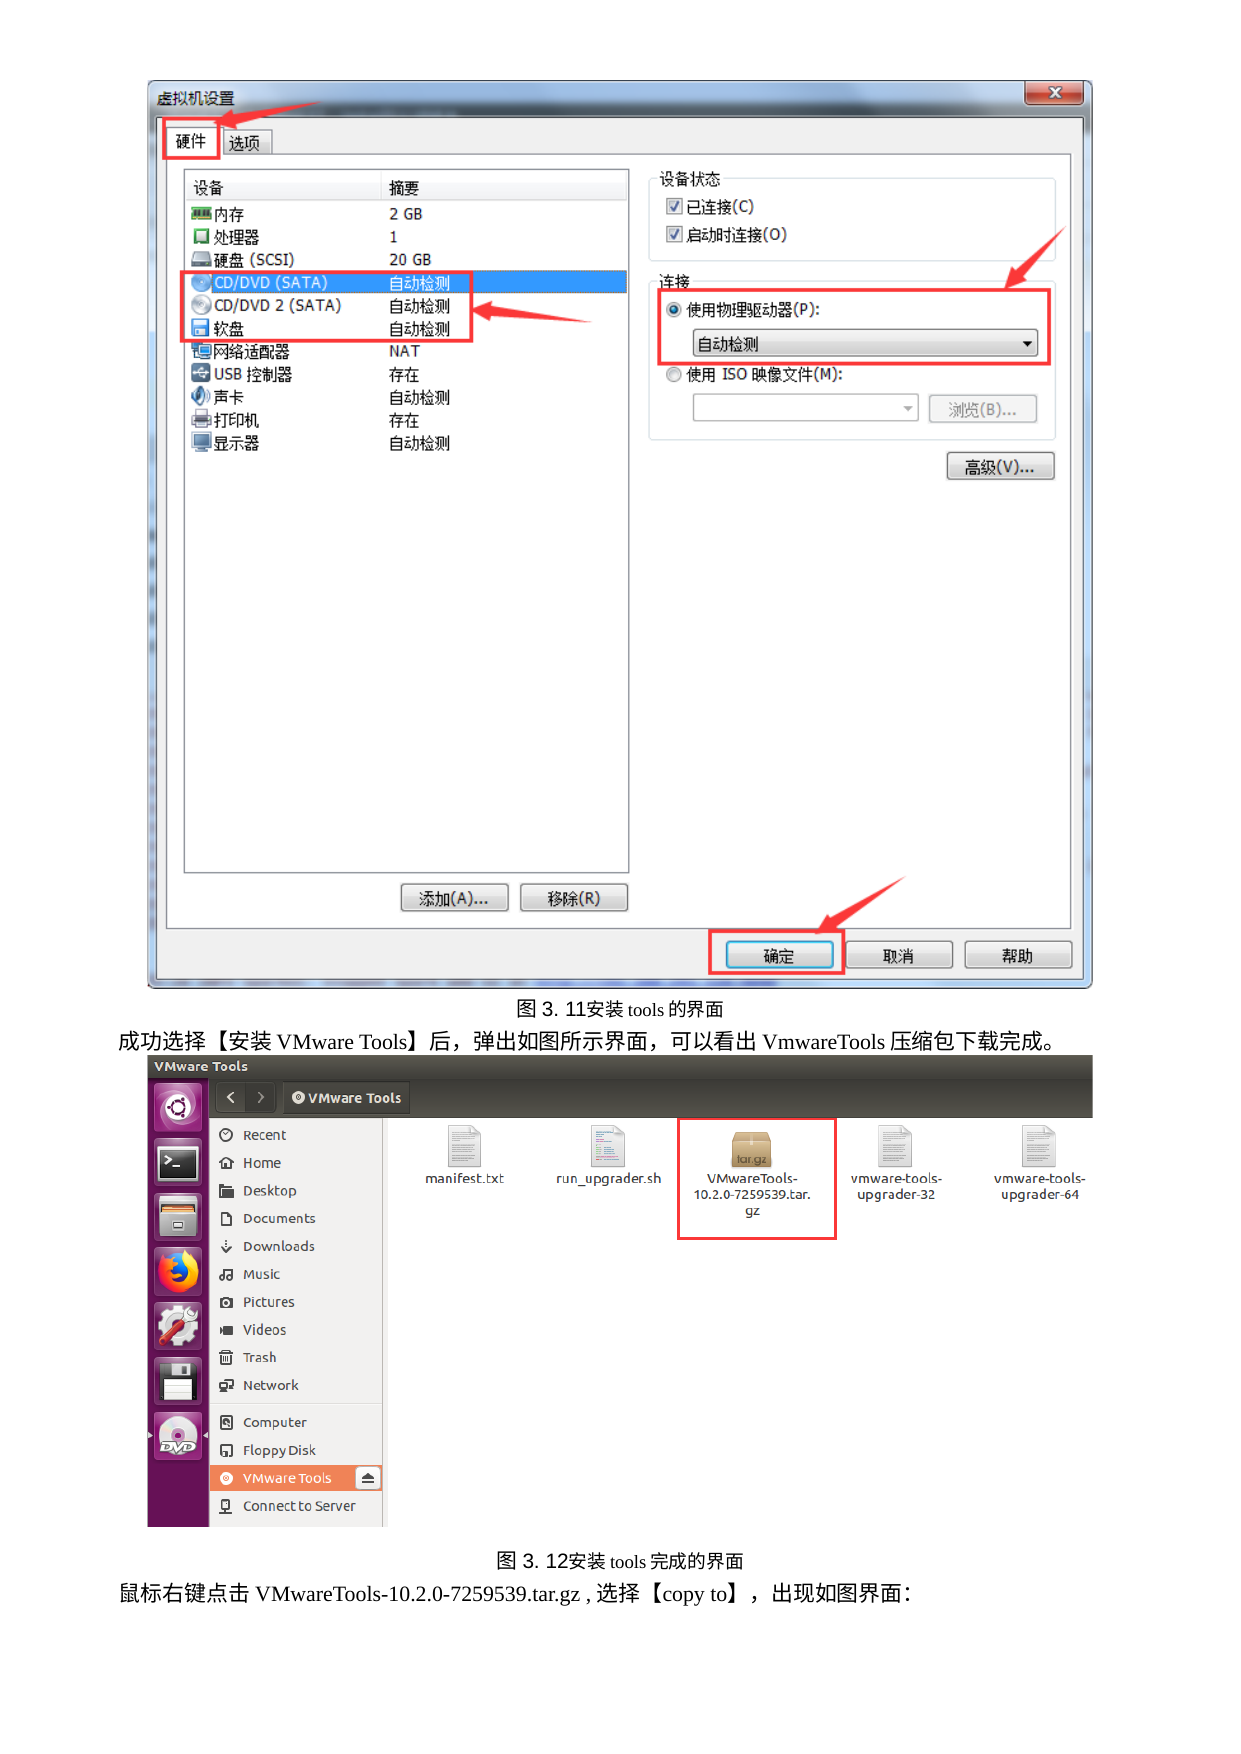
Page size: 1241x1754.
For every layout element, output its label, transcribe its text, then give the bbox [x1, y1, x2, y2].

text 鼠标右键点击 VMwareTools-10.2.0-7259539.tar.gz , 选择【copy to】，出现如图界面： [75, 1576, 1165, 1608]
picture [147, 80, 1093, 989]
picture [147, 1055, 1093, 1527]
text 图 3. 12安装tools完成的界面 [75, 1543, 1165, 1576]
text 图 3. 11安装tools的界面 [75, 991, 1165, 1023]
text 成功选择【安装VMware Tools】后，弹出如图所示界面，可以看出VmwareTools压缩包下载完成。 [75, 1023, 1165, 1056]
